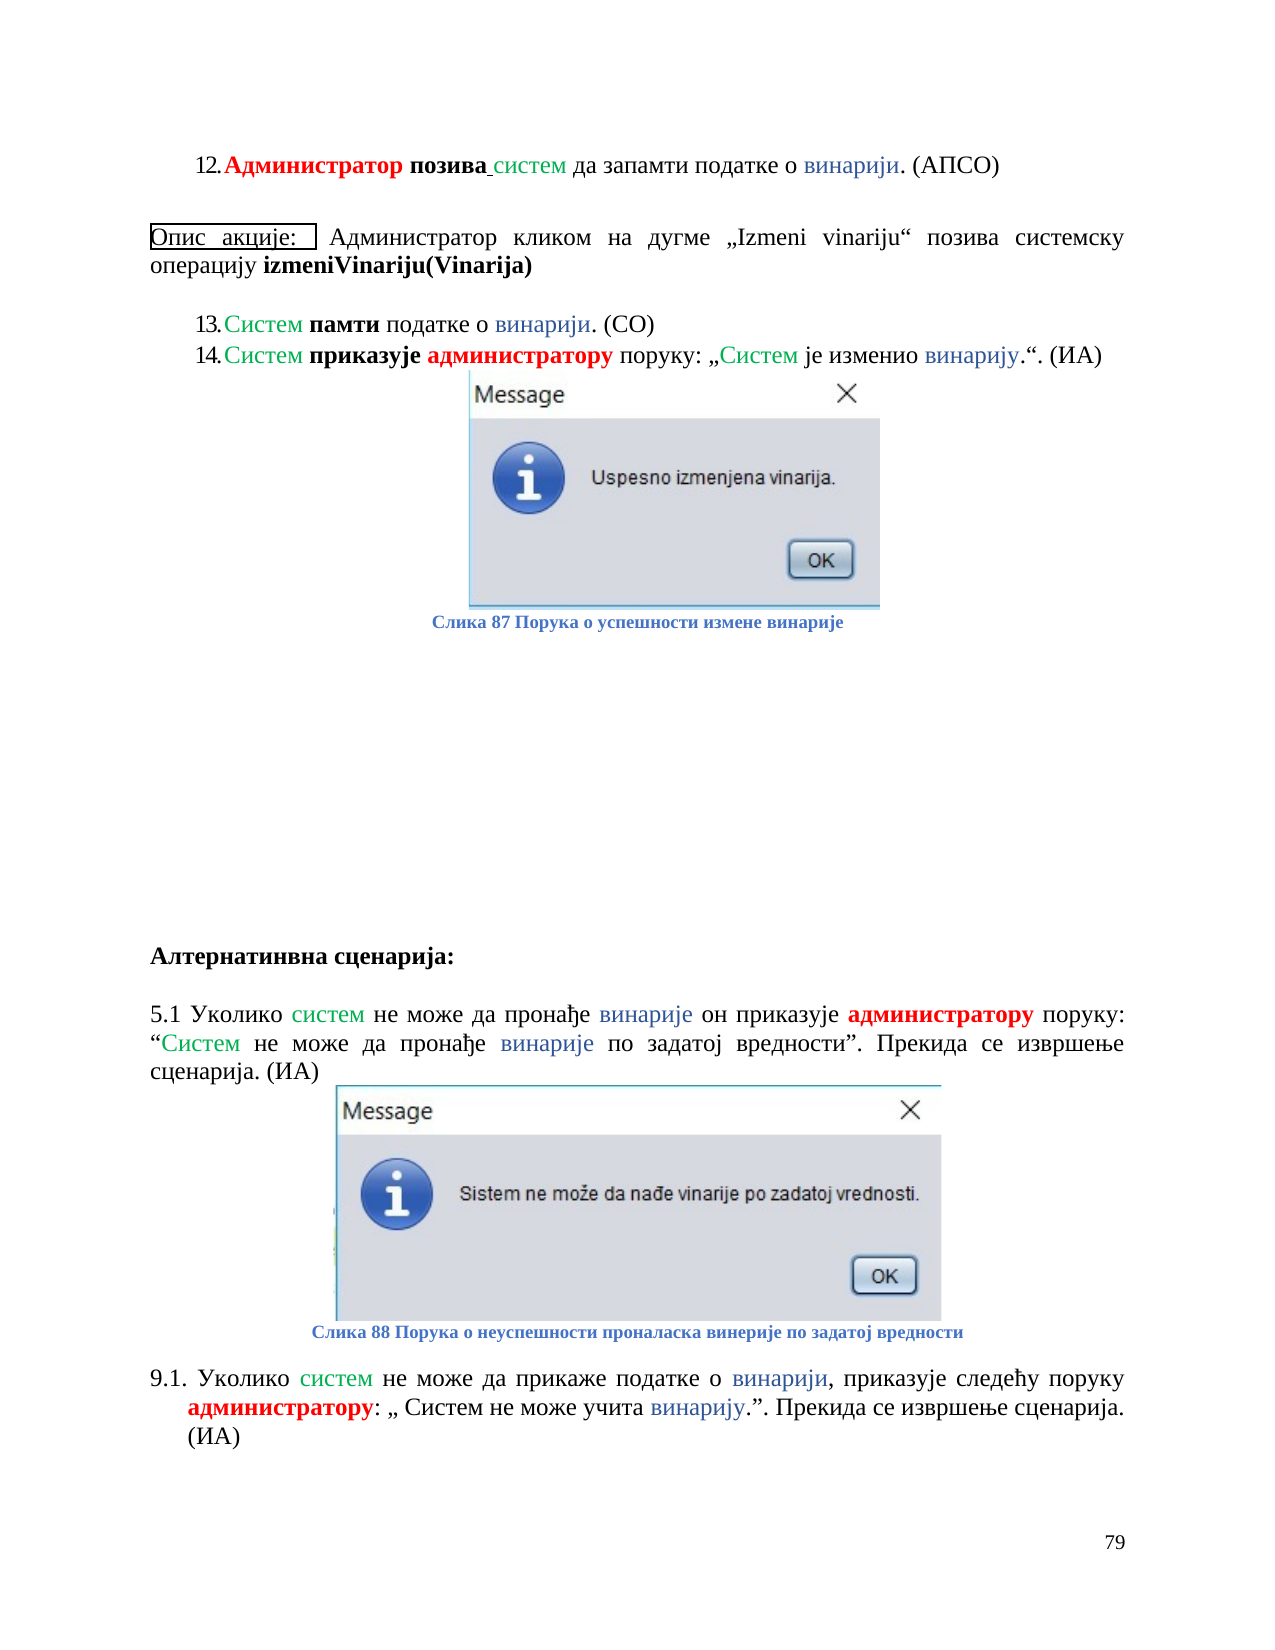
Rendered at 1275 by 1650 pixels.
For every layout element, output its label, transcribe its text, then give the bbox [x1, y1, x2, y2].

list Администратор позива систем да запамти податке о винарији. (АПСО) [194, 150, 1125, 179]
picture [333, 1085, 942, 1321]
text 9.1. Уколико систем не може да прикаже податке о винарији, приказује следећу поруку администратору: „ Систем не може учита винарију.”. Прекида се извршење сценарија. (ИА) [150, 1363, 1125, 1450]
text Слика 87 Порука о успешности измене винарије [150, 611, 1125, 633]
text Слика 88 Порука о неуспешности проналаска винерије по задатој вредности [150, 1321, 1125, 1343]
list Систем памти податке о винарији. (СО) [194, 309, 1125, 338]
list Систем приказује администратору поруку: „Систем је изменио винарију.“. (ИА) [194, 340, 1125, 369]
text Опис акције: Администратор кликом на дугме „Izmeni vinariju“ позива системску операцију izmeniVinariju(Vinarija) [150, 222, 1125, 279]
picture [468, 370, 880, 610]
text 5.1 Уколико систем не може да пронађе винарије он приказује администратору поруку: “Систем не може да пронађе винарије по задатој вредности”. Прекида се извршење сценарија. (ИА) [150, 999, 1125, 1085]
text Алтернатинвна сценарија: [150, 941, 1125, 970]
